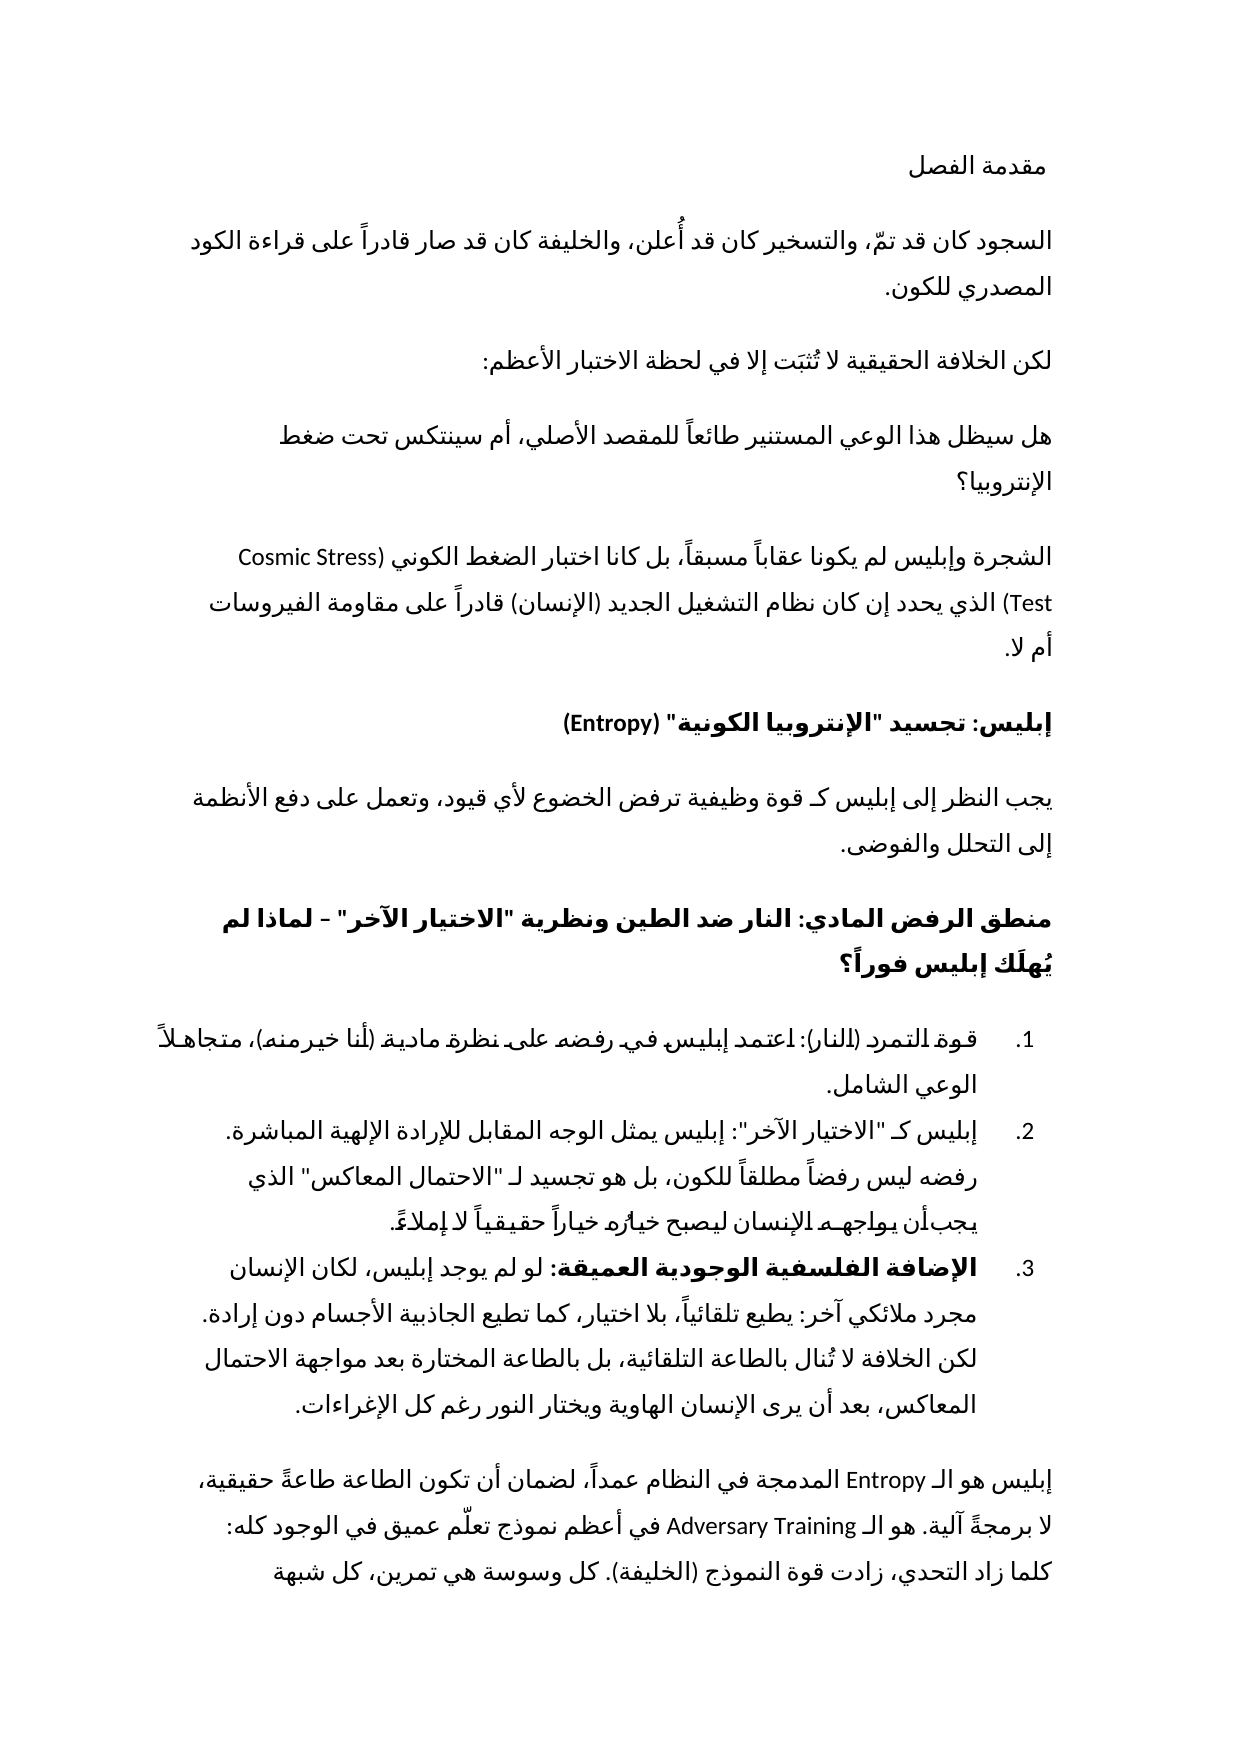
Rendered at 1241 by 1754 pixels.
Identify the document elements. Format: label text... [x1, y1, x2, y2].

text هل سيظل هذا الوعي المستنير طائعاً للمقصد الأصلي، أم سينتكس تحت ضغط الإنتروبيا؟ [187, 420, 1053, 497]
text مقدمة الفصل [187, 150, 1053, 181]
text منطق الرفض المادي: النار ضد الطين ونظرية "الاختيار الآخر" – لماذا لم يُهلَك إبليس فوراً؟ [187, 903, 1053, 979]
text يجب النظر إلى إبليس كـ قوة وظيفية ترفض الخضوع لأي قيود، وتعمل على دفع الأنظمة إلى التحلل والفوضى. [187, 782, 1053, 858]
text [187, 1464, 1053, 1586]
text لكن الخلافة الحقيقية لا تُثبَت إلا في لحظة الاختبار الأعظم: [187, 346, 1053, 376]
text السجود كان قد تمّ، والتسخير كان قد أُعلن، والخليفة كان قد صار قادراً على قراءة الكود المصدري للكون. [187, 225, 1053, 301]
list قوة التمرد (النار): اعتمد إبليس في رفضه على نظرة مادية (أنا خير منه)، متجاهلاً الوعي الشامل. [187, 1023, 1015, 1100]
text إبليس: تجسيد "الإنتروبيا الكونية" (Entropy) [187, 707, 1053, 738]
text الشجرة وإبليس لم يكونا عقاباً مسبقاً، بل كانا اختبار الضغط الكوني (Cosmic Stress Test) الذي يحدد إن كان نظام التشغيل الجديد (الإنسان) قادراً على مقاومة الفيروسات أم لا. [187, 541, 1053, 663]
list إبليس كـ "الاختيار الآخر": إبليس يمثل الوجه المقابل للإرادة الإلهية المباشرة. رفضه ليس رفضاً مطلقاً للكون، بل هو تجسيد لـ "الاحتمال المعاكس" الذي يجب أن يواجهه الإنسان ليصبح خيارُه خياراً حقيقياً لا إملاءً. [187, 1115, 1015, 1237]
list الإضافة الفلسفية الوجودية العميقة: لو لم يوجد إبليس، لكان الإنسان مجرد ملائكي آخر: يطيع تلقائياً، بلا اختيار، كما تطيع الجاذبية الأجسام دون إرادة. لكن الخلافة لا تُنال بالطاعة التلقائية، بل بالطاعة المختارة بعد مواجهة الاحتمال المعاكس، بعد أن يرى الإنسان الهاوية ويختار النور رغم كل الإغراءات. [187, 1252, 1015, 1420]
